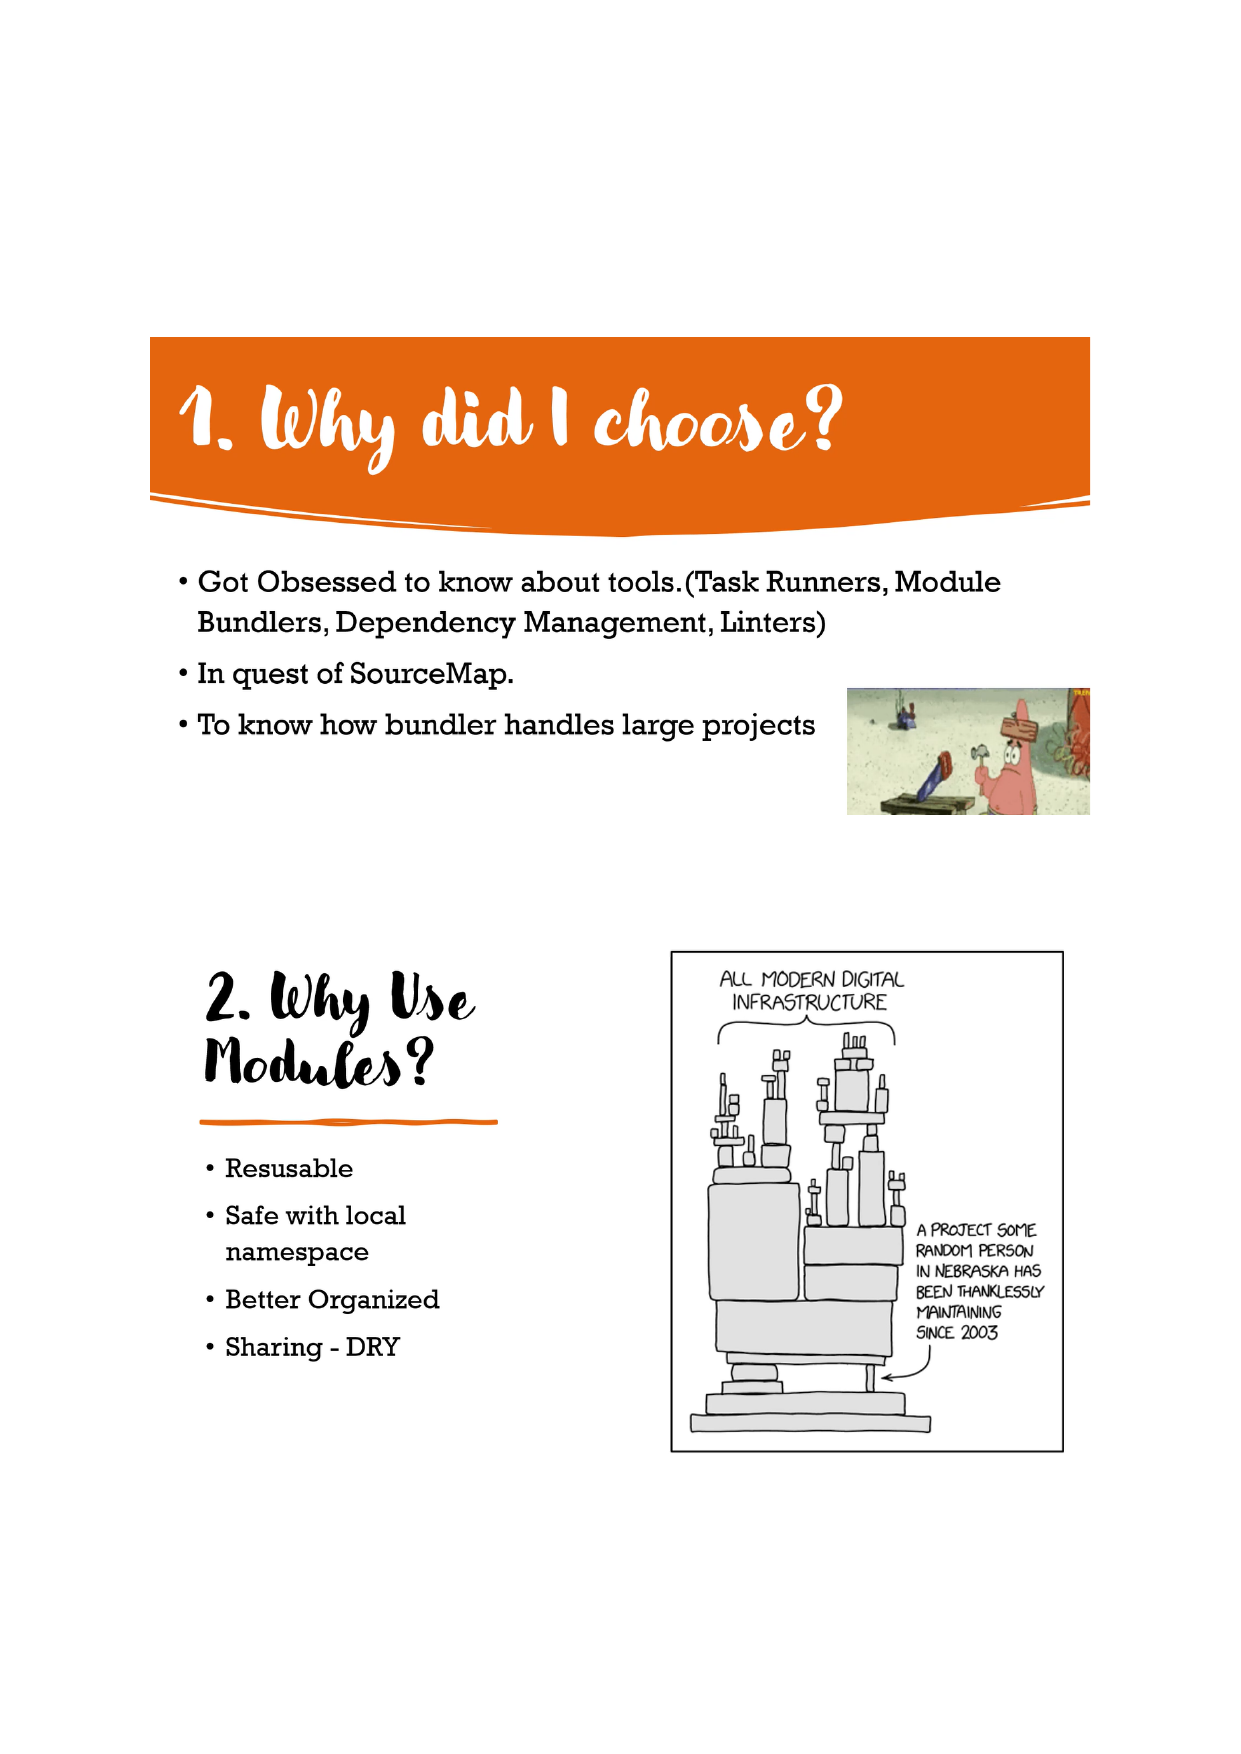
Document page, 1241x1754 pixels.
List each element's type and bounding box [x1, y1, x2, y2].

picture [150, 337, 1091, 815]
picture [150, 927, 1091, 1471]
